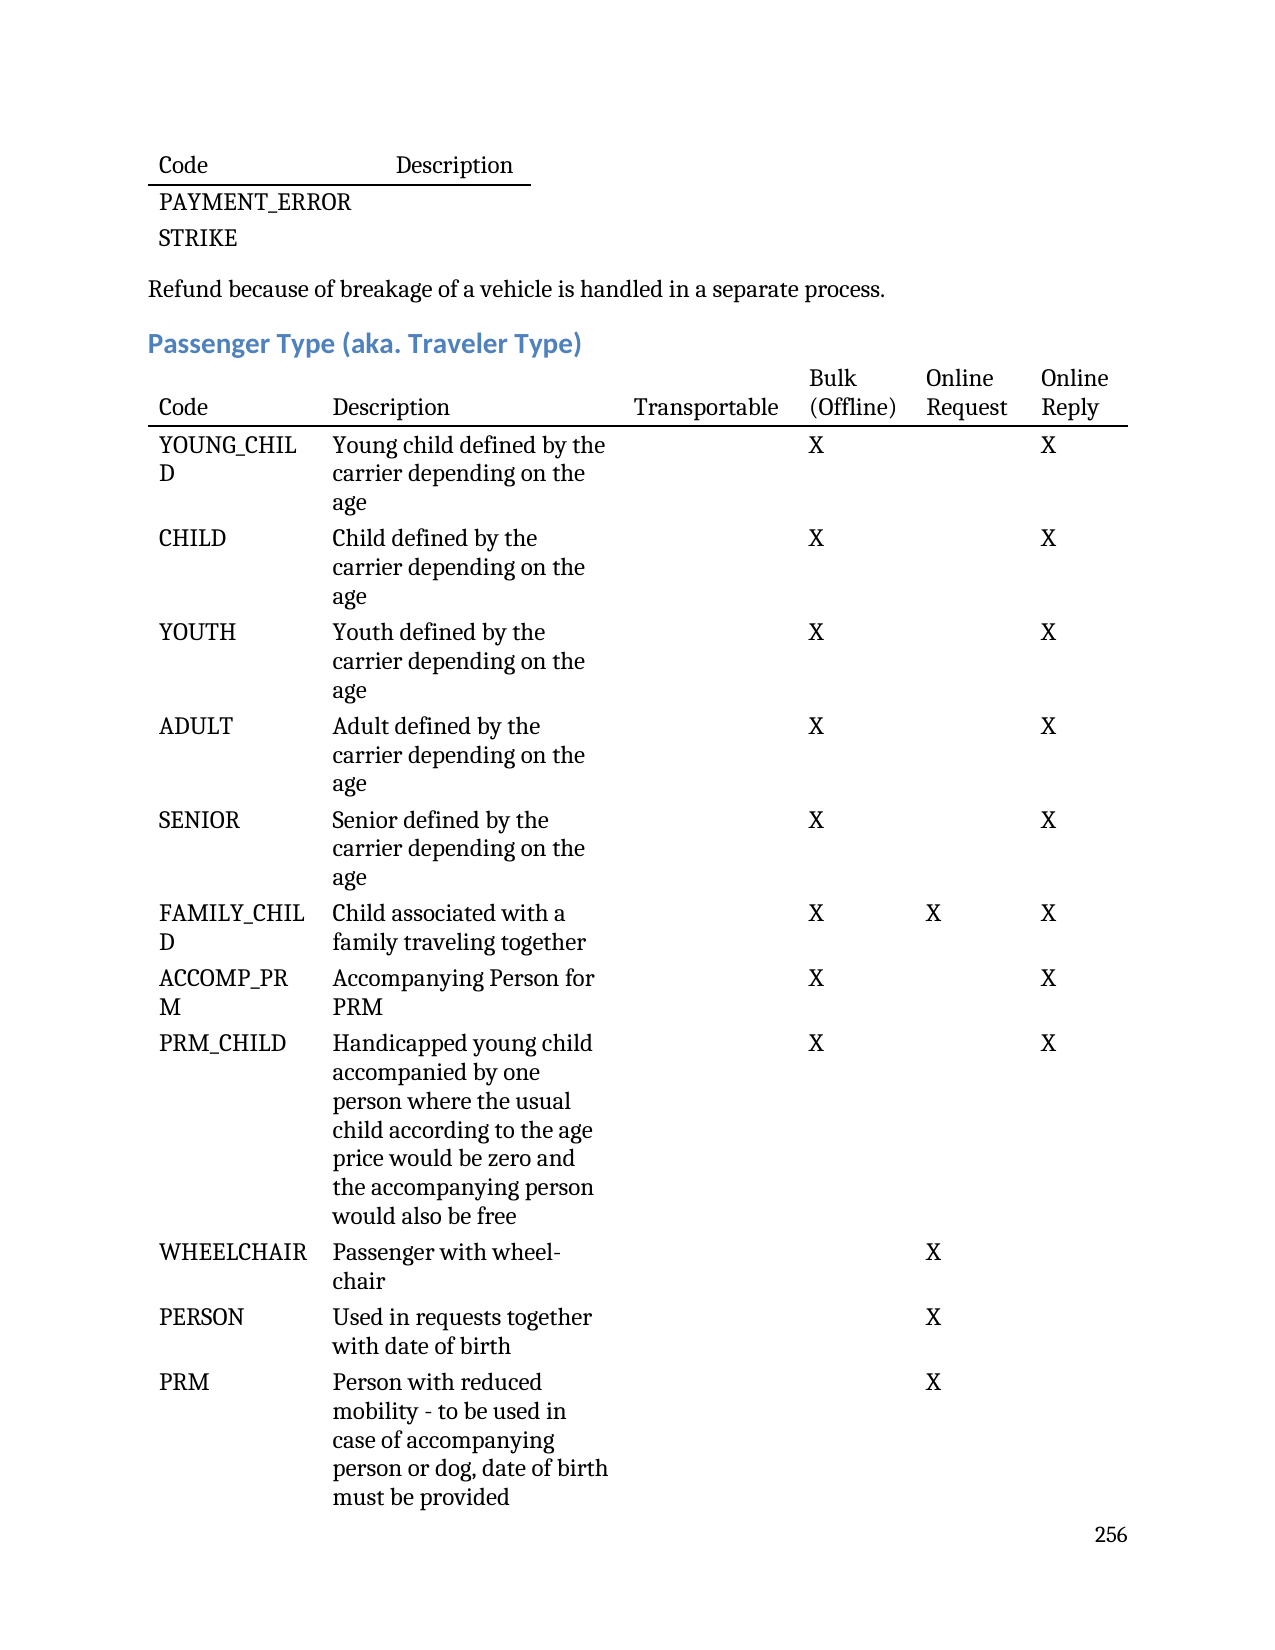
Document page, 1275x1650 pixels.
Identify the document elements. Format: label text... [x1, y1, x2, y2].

subtitle Passenger Type (aka. Traveler Type) [148, 325, 1127, 360]
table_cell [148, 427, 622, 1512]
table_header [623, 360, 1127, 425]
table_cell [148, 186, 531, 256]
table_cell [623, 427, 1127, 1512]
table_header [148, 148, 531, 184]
text Refund because of breakage of a vehicle is handled in a separate process. [148, 275, 1127, 304]
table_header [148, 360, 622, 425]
